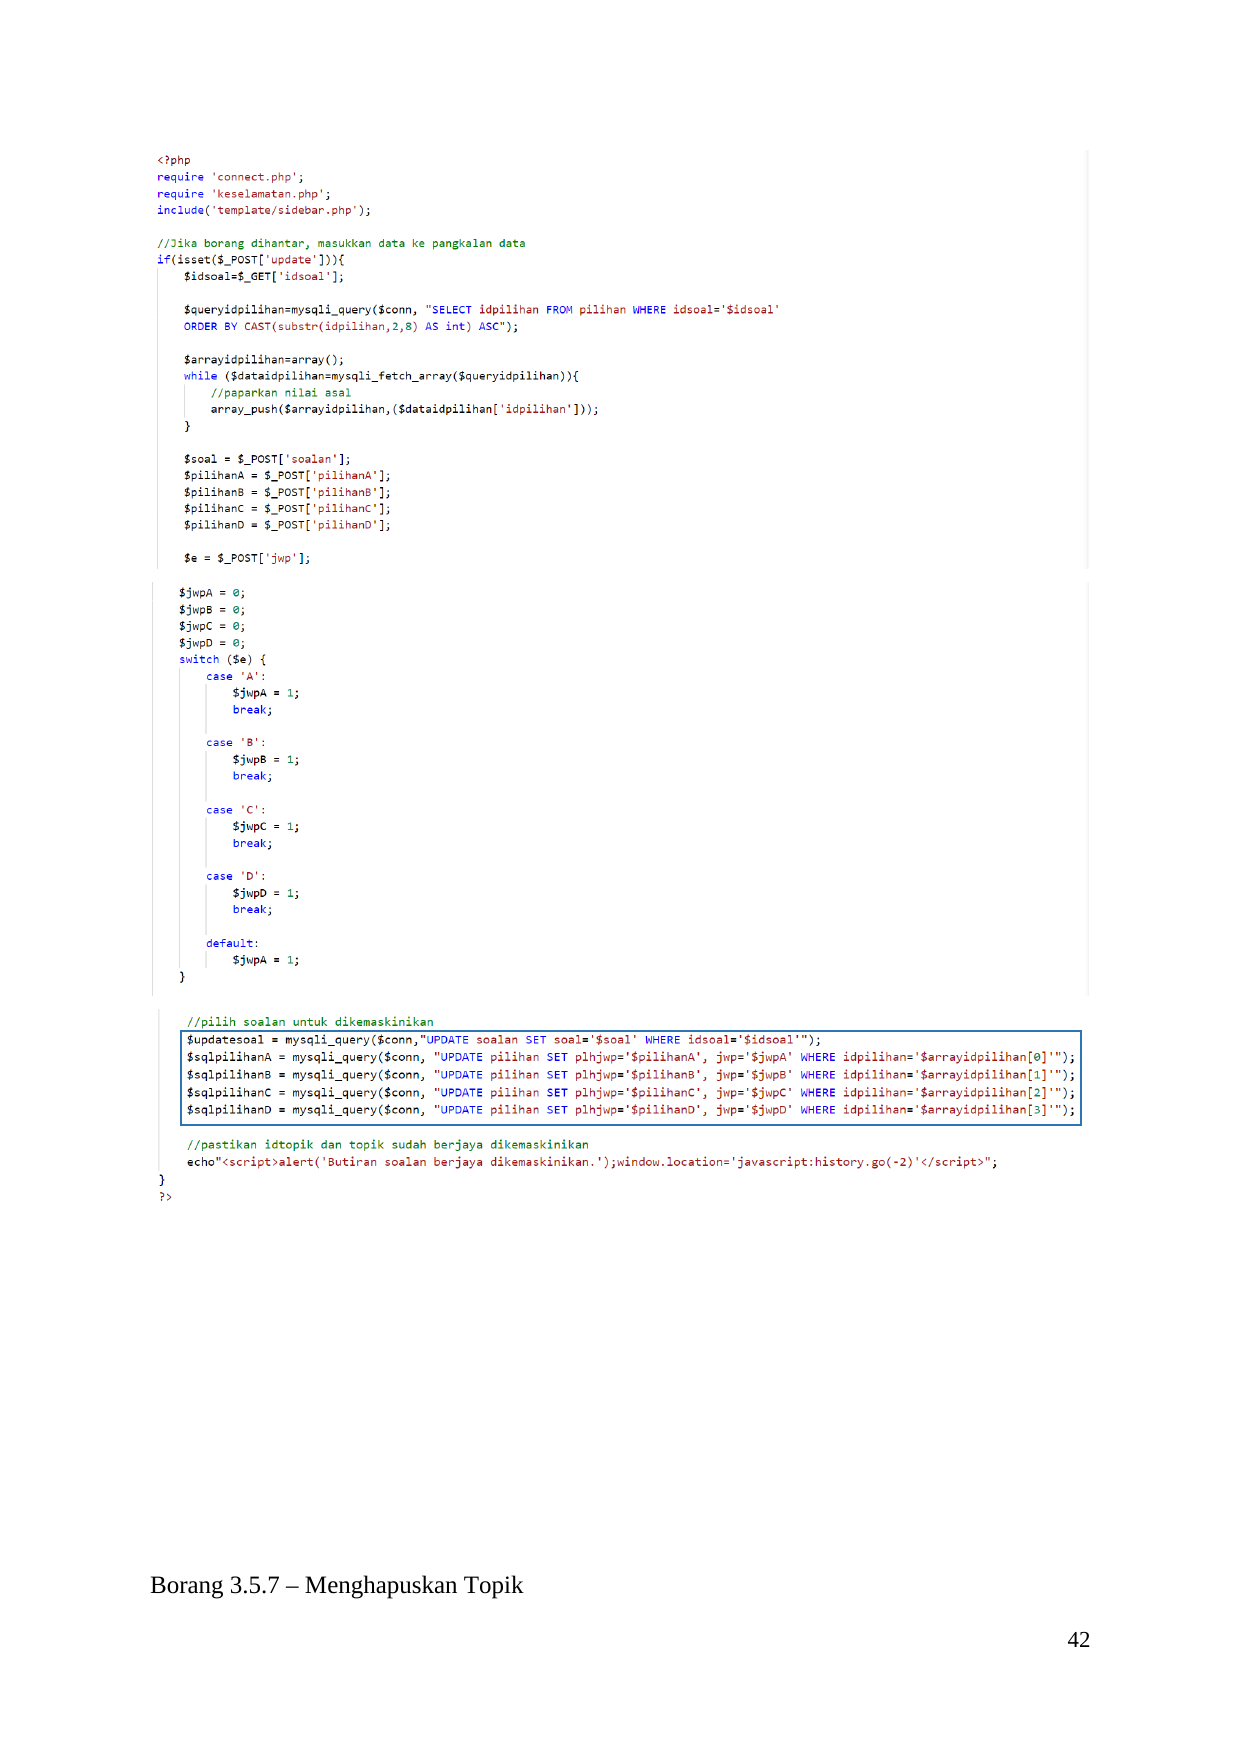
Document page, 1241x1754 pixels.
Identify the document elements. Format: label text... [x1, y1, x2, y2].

picture [151, 582, 1089, 996]
picture [151, 150, 1089, 569]
text Borang 3.5.7 – Menghapuskan Topik [150, 1570, 1090, 1598]
picture [152, 1009, 1089, 1211]
